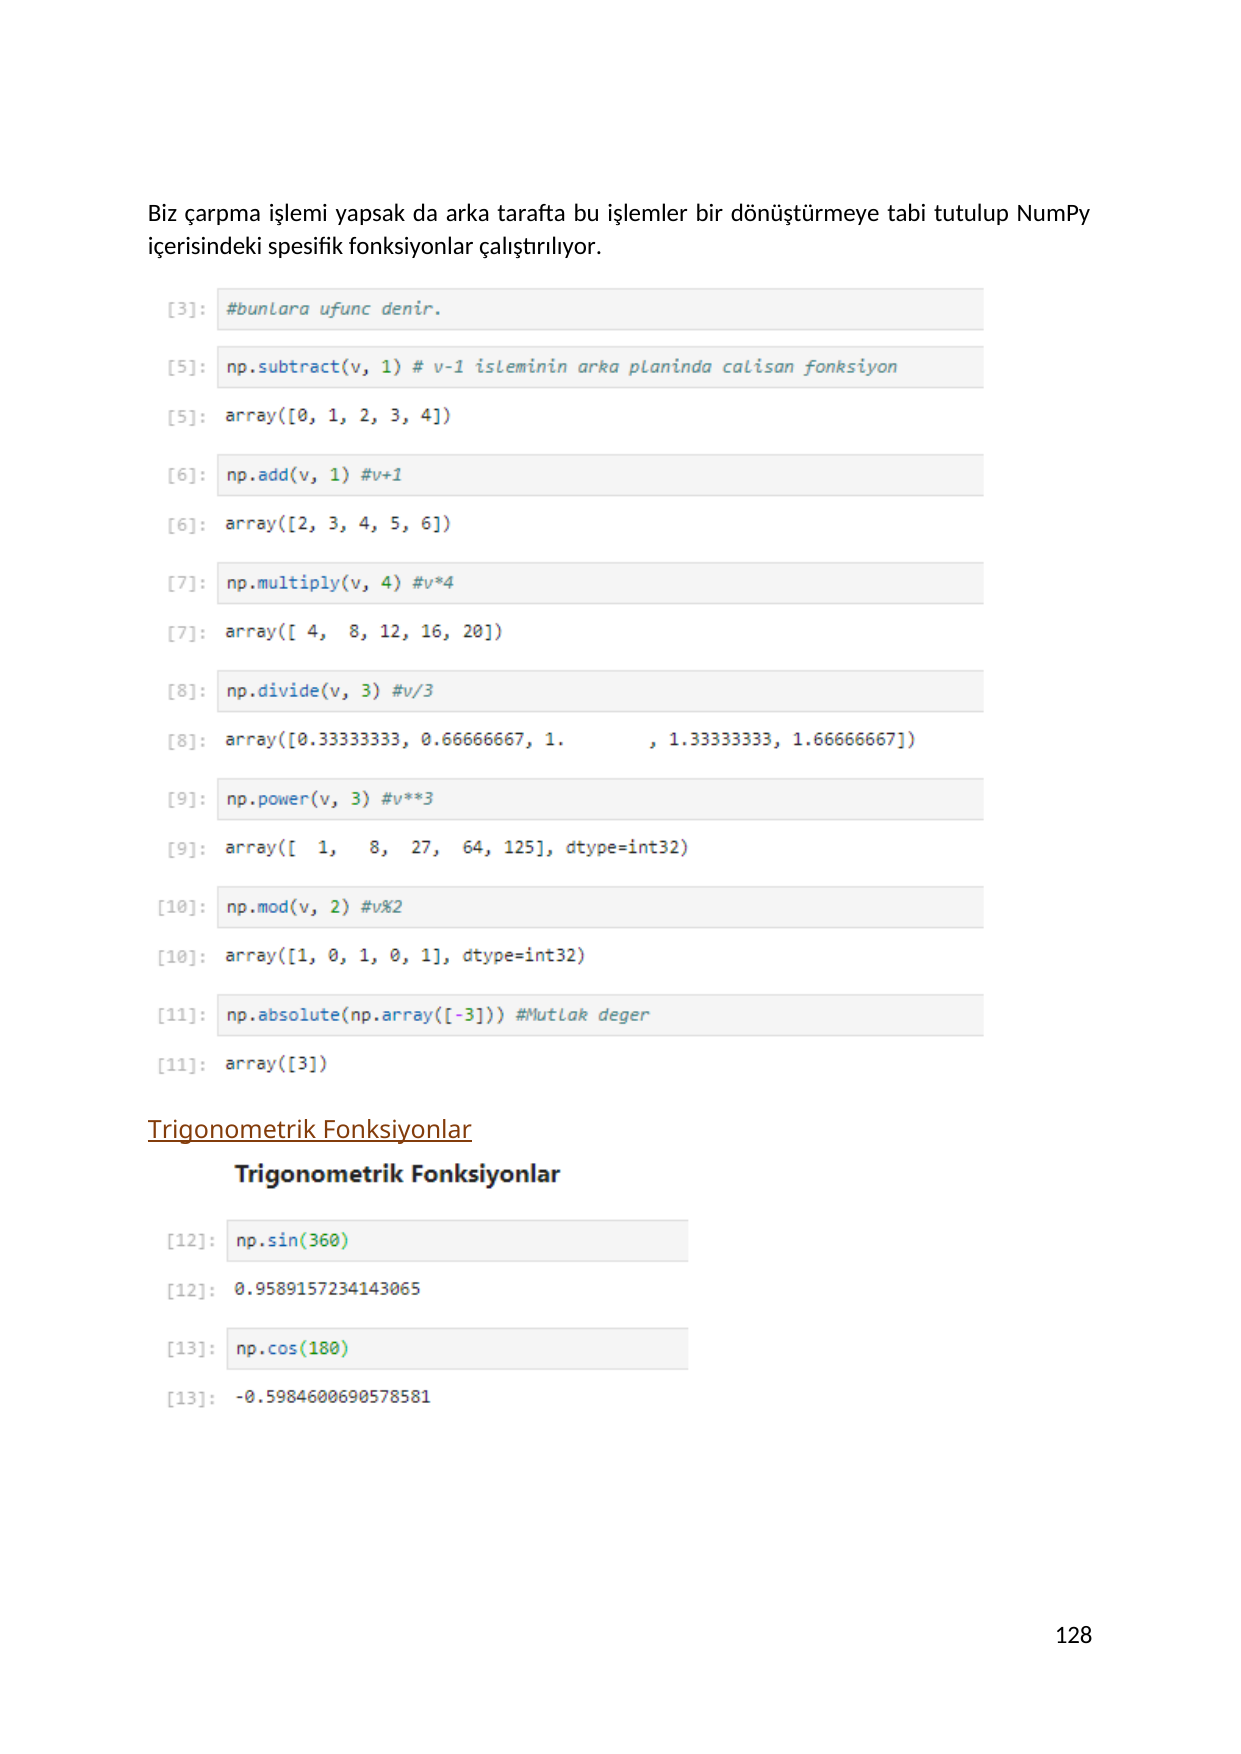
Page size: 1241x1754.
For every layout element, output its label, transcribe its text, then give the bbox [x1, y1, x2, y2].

picture [147, 1148, 689, 1428]
picture [147, 279, 984, 1093]
subtitle Trigonometrik Fonksiyonlar [148, 1111, 1092, 1145]
text Biz çarpma işlemi yapsak da arka tarafta bu işlemler bir dönüştürmeye tabi tutulup NumPy içerisindeki spesifik fonksiyonlar çalıştırılıyor. [148, 197, 1092, 261]
